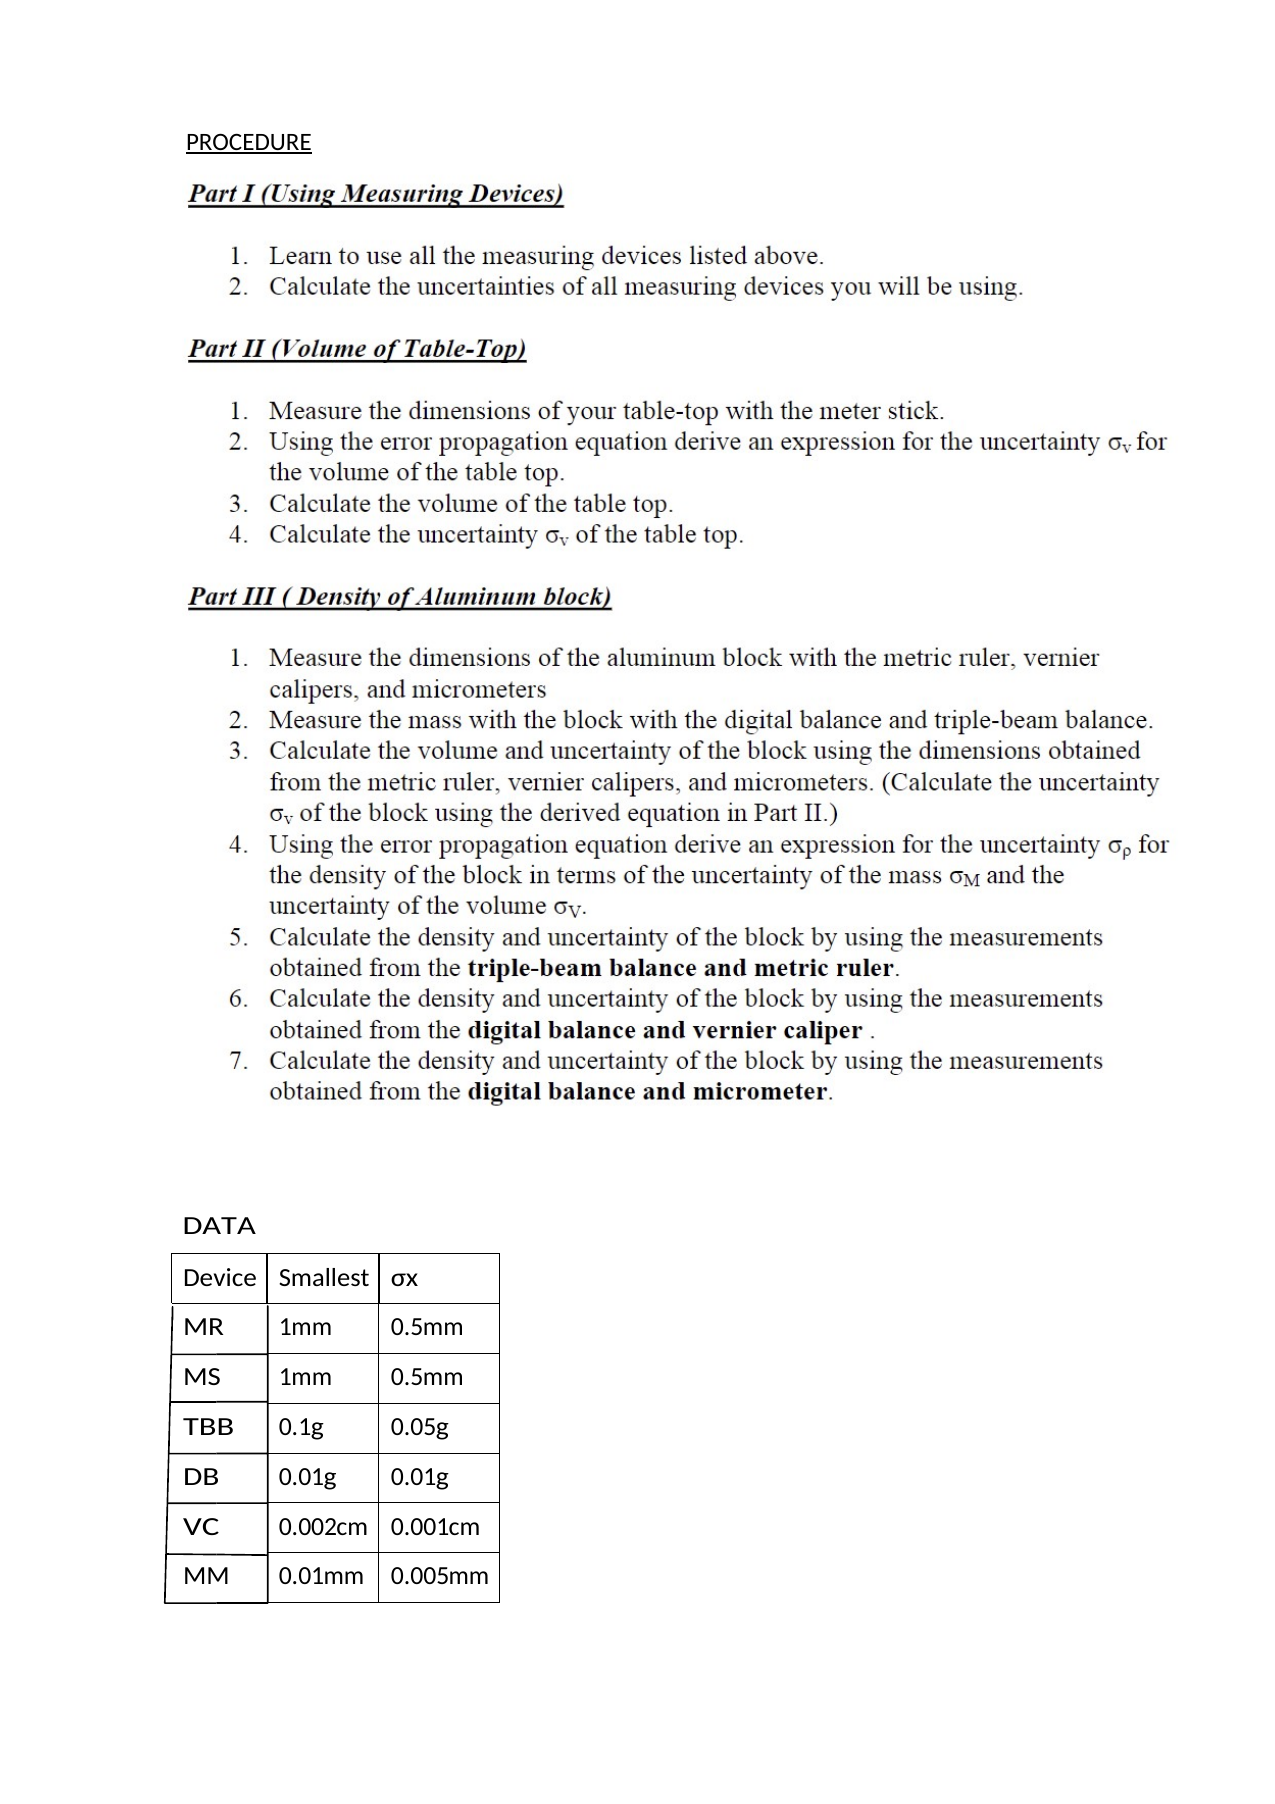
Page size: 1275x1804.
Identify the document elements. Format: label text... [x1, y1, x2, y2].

picture [182, 159, 1240, 1177]
subtitle PROCEDURE [180, 126, 956, 157]
